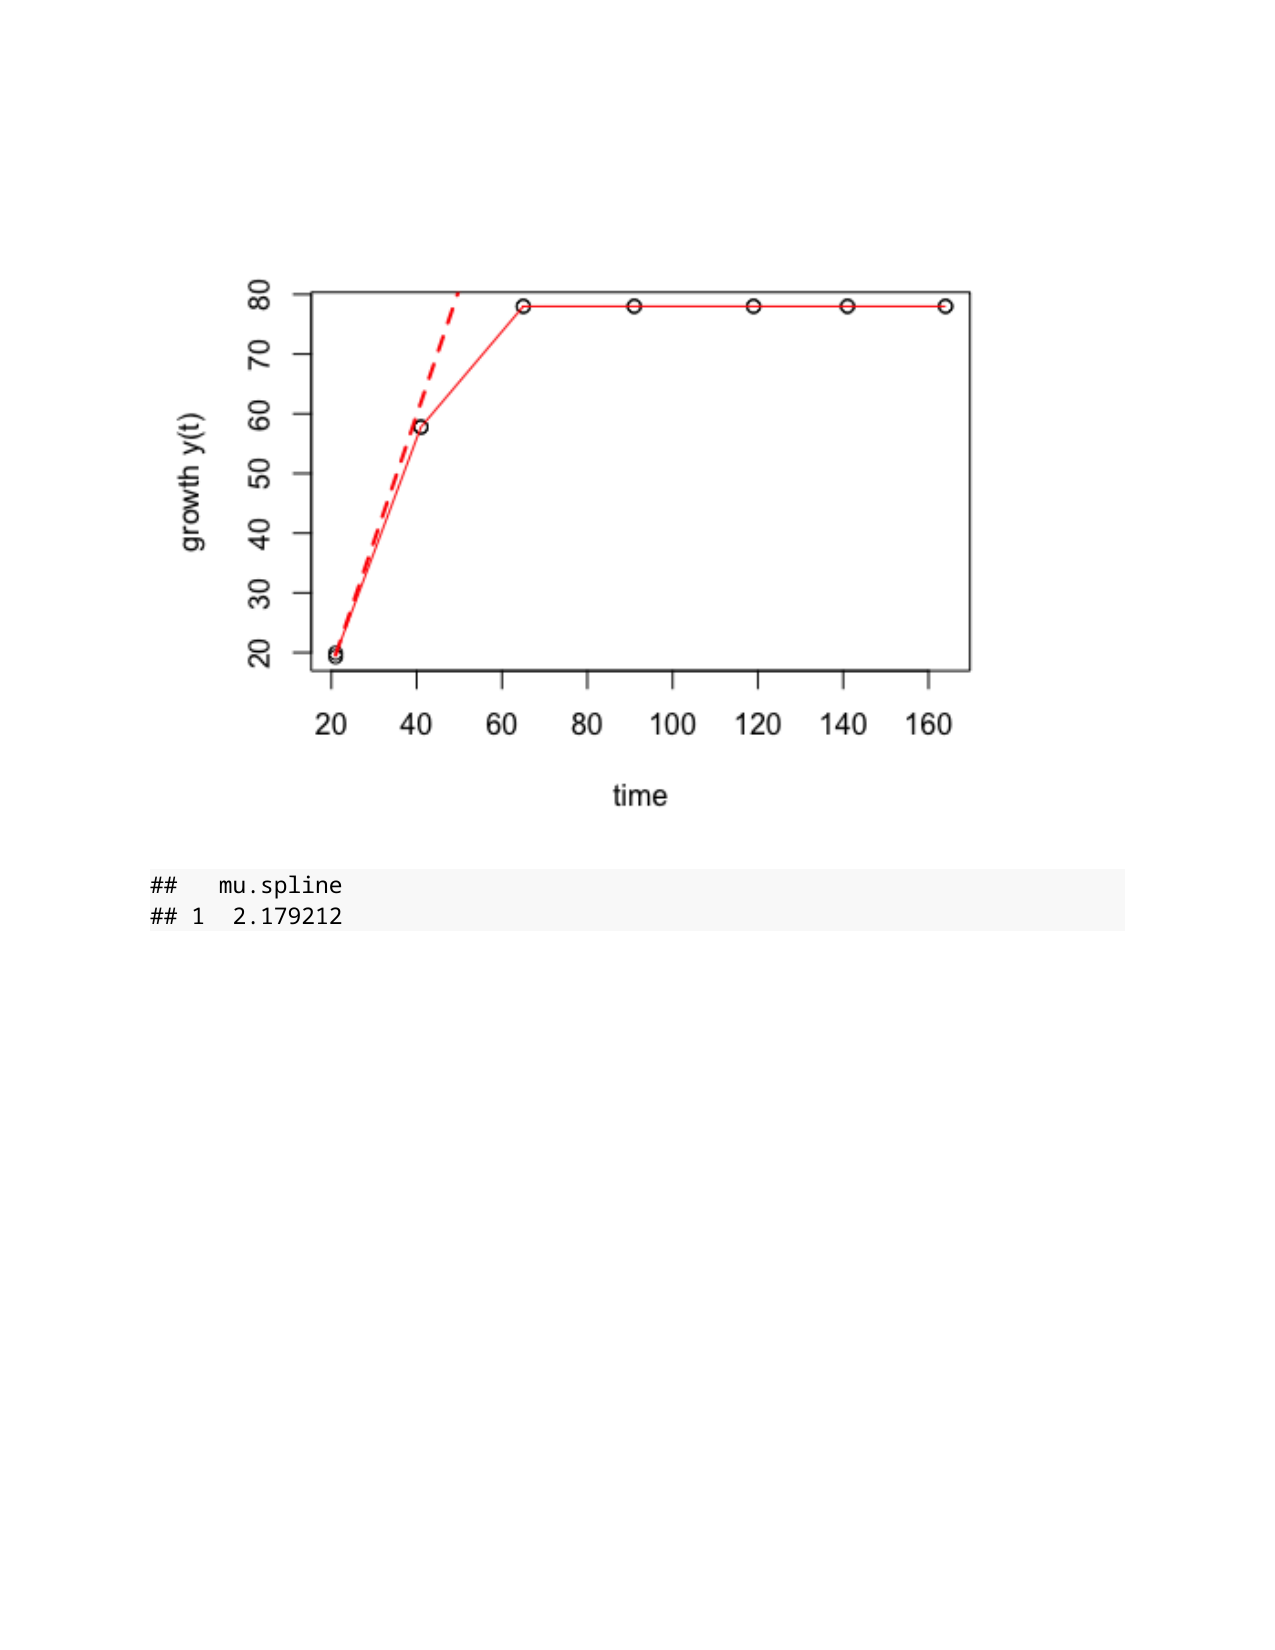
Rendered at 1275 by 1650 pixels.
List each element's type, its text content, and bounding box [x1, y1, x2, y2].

picture [168, 150, 1044, 850]
text ## mu.spline ## 1 2.179212 [150, 869, 1125, 931]
